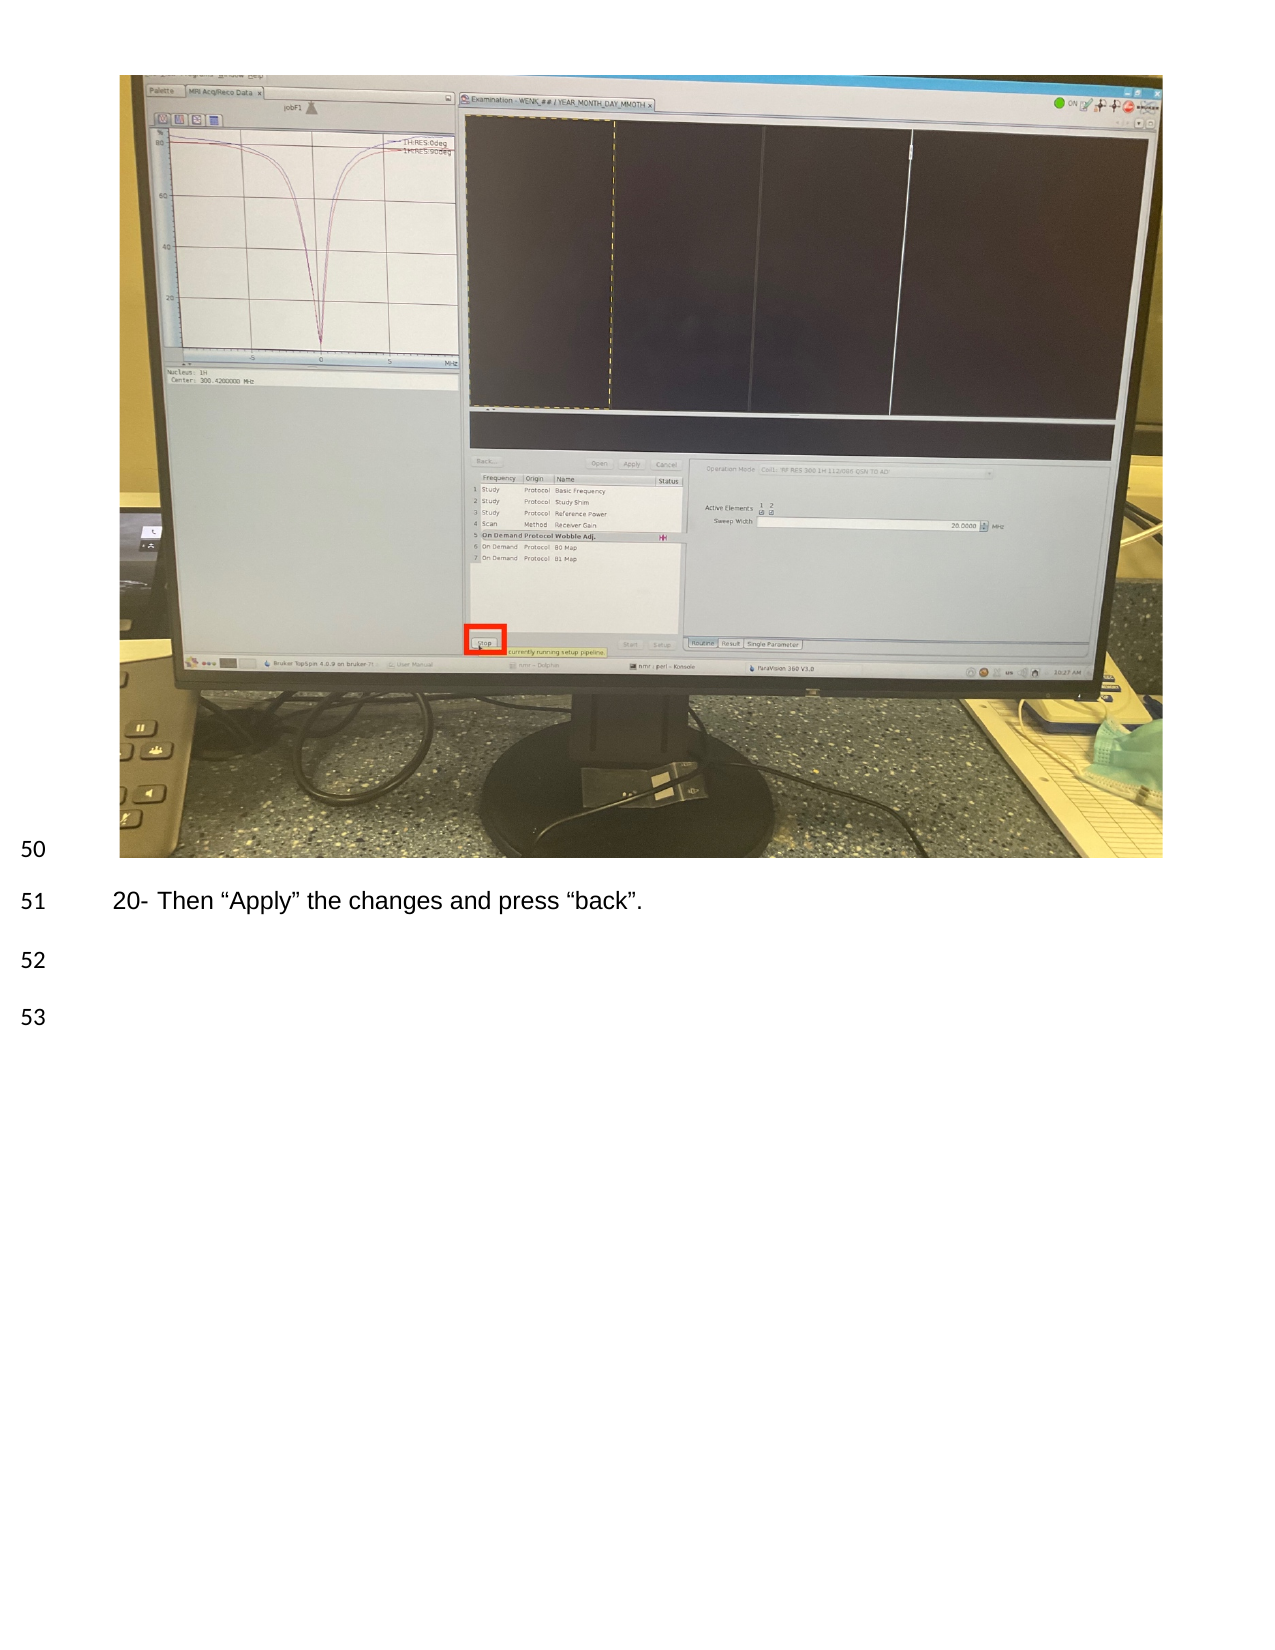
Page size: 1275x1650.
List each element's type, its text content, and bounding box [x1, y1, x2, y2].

list Then “Apply” the changes and press “back”. [112, 886, 1200, 915]
picture [119, 75, 1163, 858]
